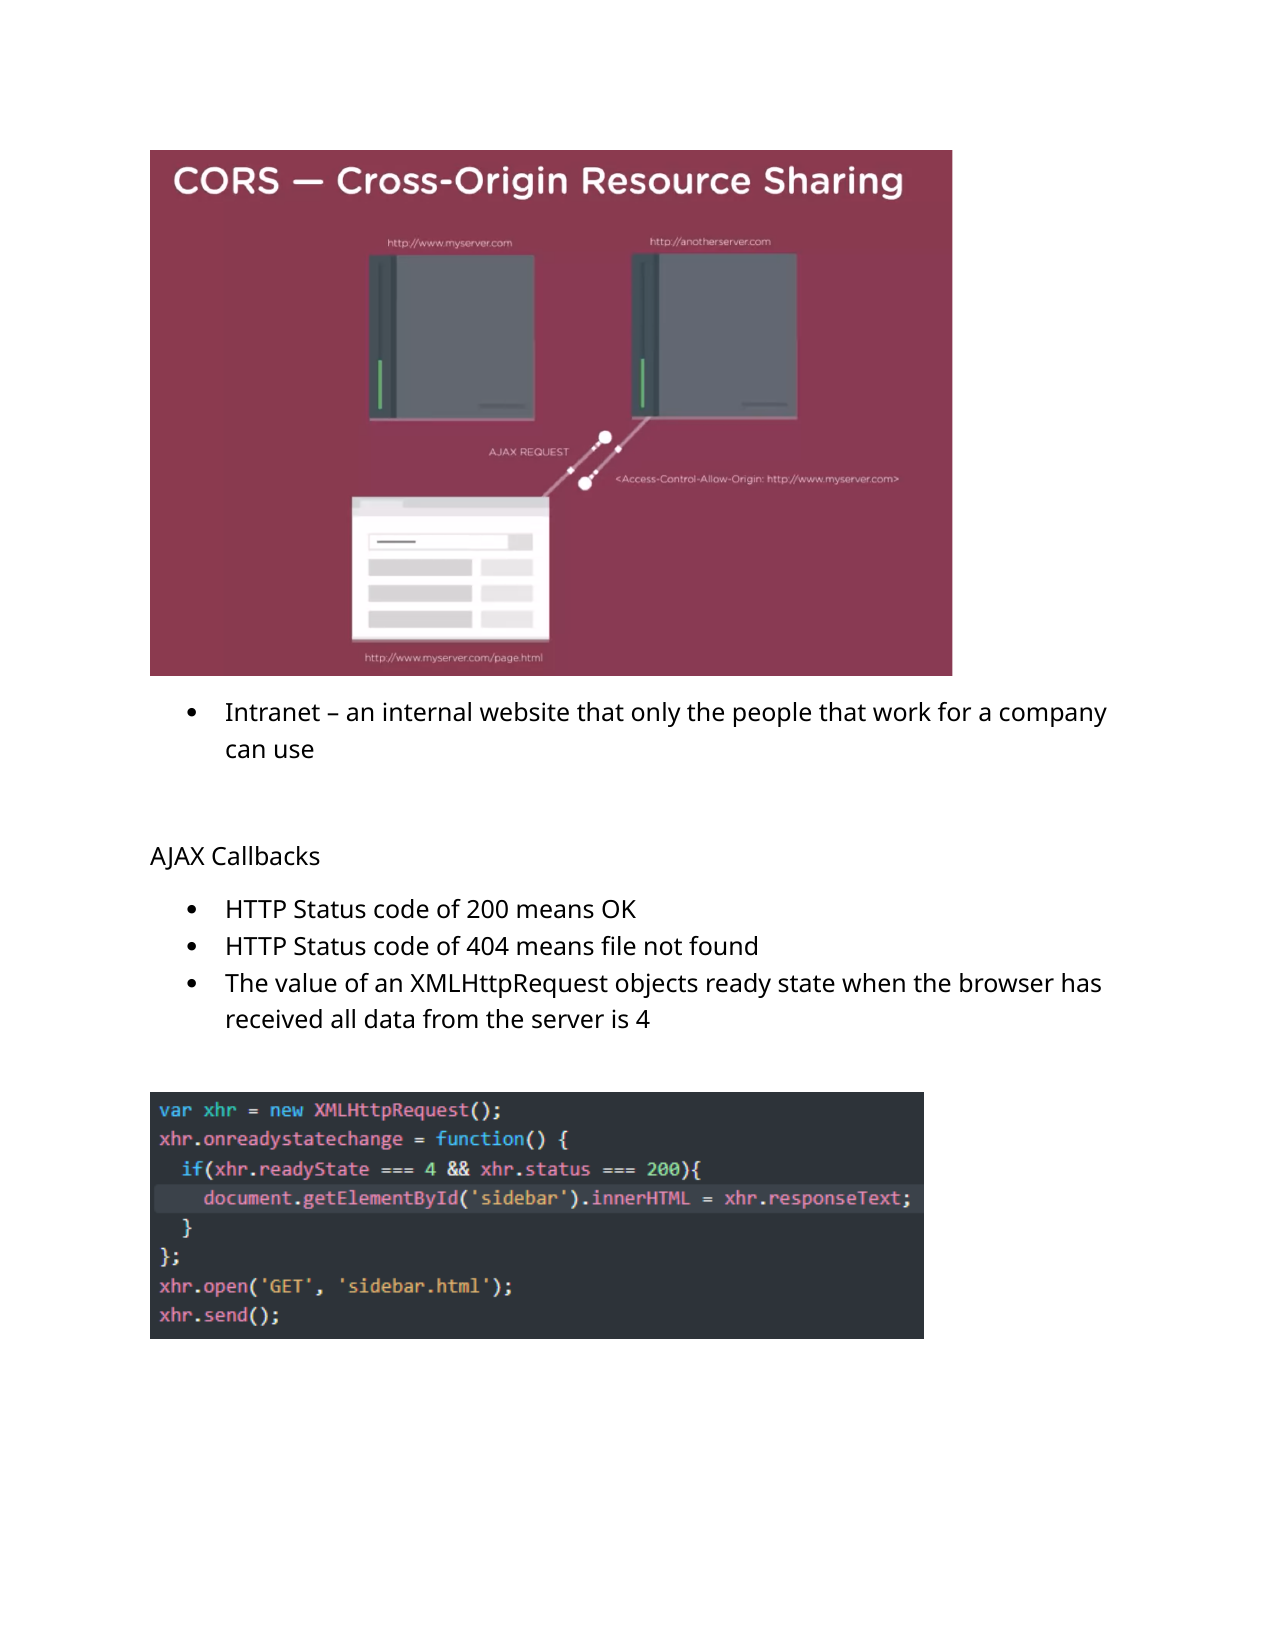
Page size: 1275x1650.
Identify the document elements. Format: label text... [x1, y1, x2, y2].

list HTTP Status code of 200 means OK [187, 892, 1125, 926]
picture [150, 150, 953, 676]
text AJAX Callbacks [150, 838, 1125, 872]
picture [150, 1092, 924, 1339]
list Intranet – an internal website that only the people that work for a company can use [187, 695, 1125, 766]
list The value of an XMLHttpRequest objects ready state when the browser has received all data from the server is 4 [187, 965, 1125, 1036]
list HTTP Status code of 404 means file not found [187, 928, 1125, 963]
